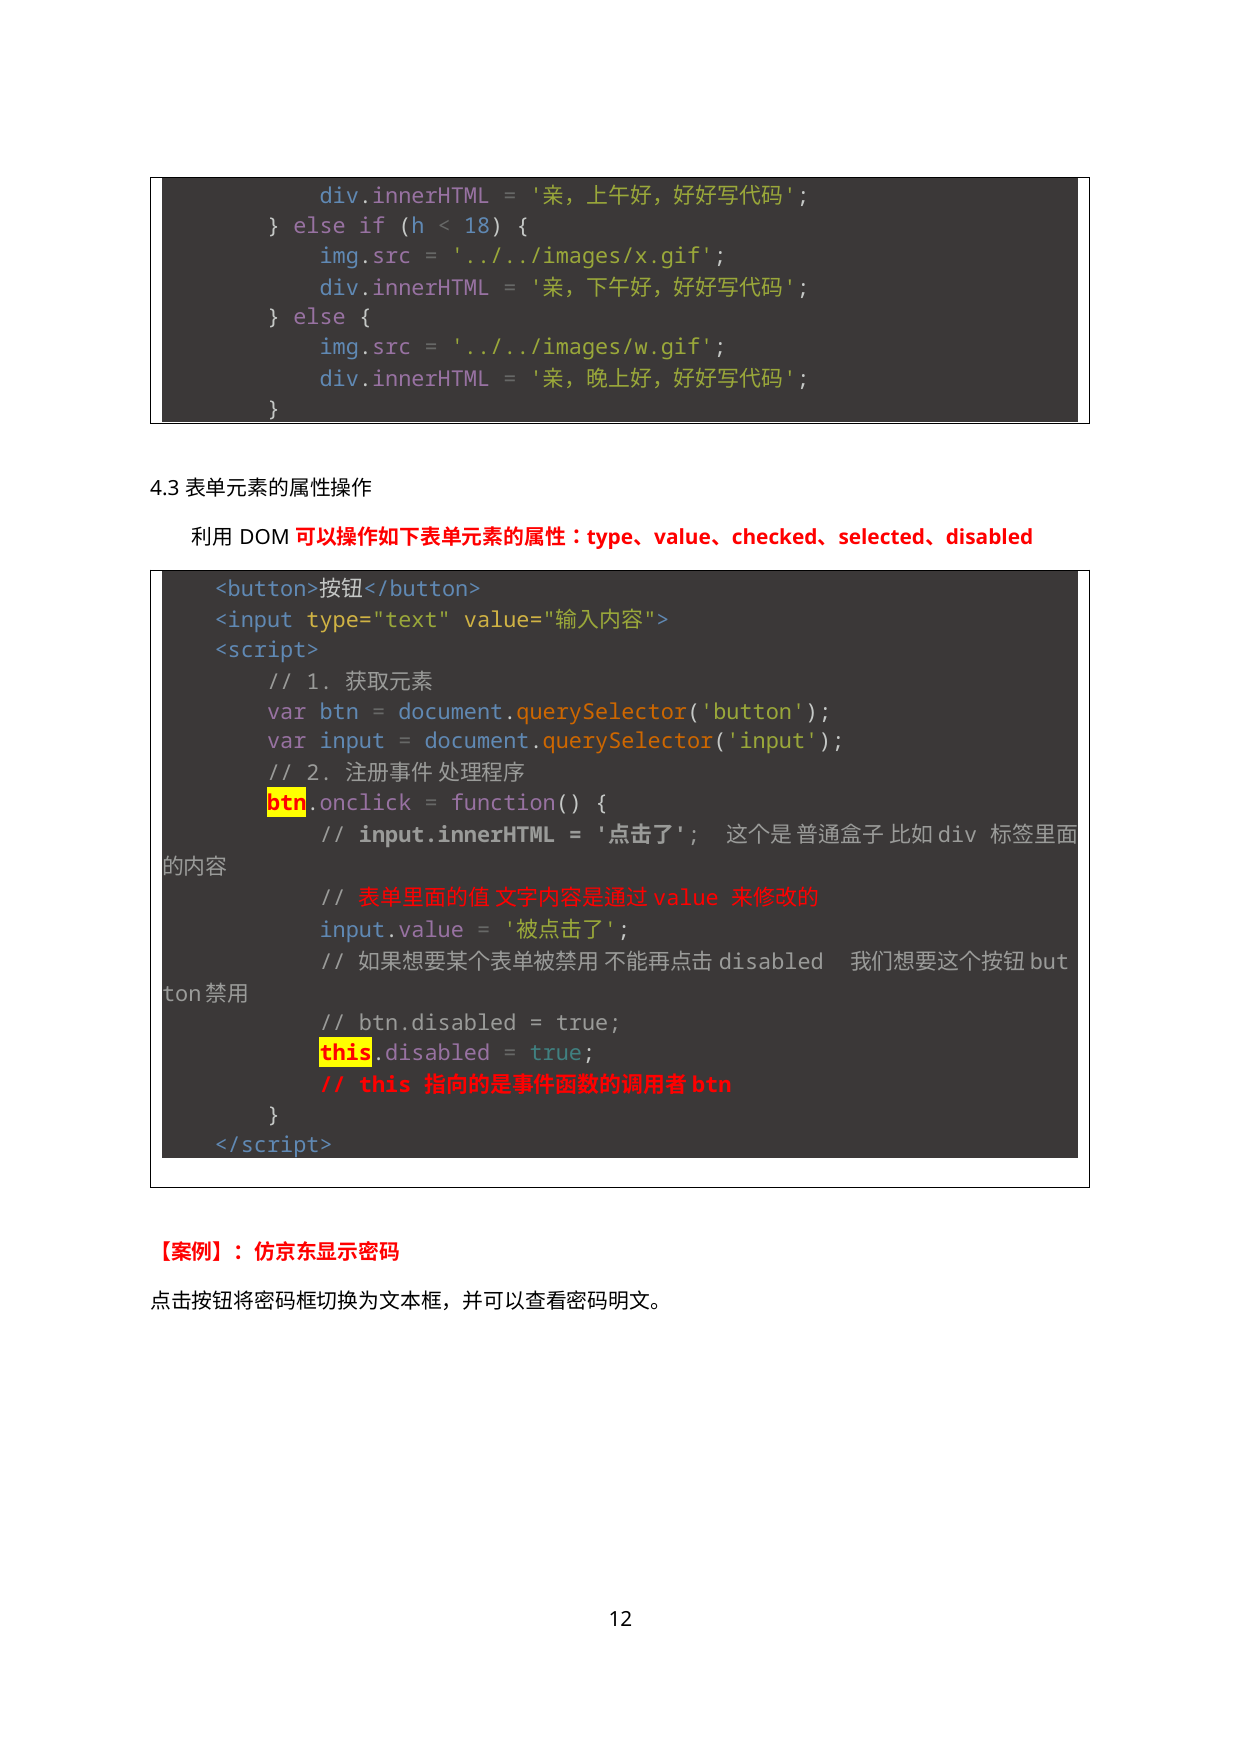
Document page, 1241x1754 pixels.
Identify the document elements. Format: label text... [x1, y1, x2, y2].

text 点击按钮将密码框切换为文本框，并可以查看密码明文。 [150, 1284, 1090, 1314]
text 利用 DOM 可以操作如下表单元素的属性：type、value、checked、selected、disabled [150, 520, 1090, 551]
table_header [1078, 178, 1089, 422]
subtitle 4.3 表单元素的属性操作 [150, 471, 1090, 501]
subtitle 【案例】：仿京东显示密码 [150, 1235, 1090, 1265]
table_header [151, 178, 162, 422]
table_header <button>按钮</button> <input type="text" value="输入内容"> <script> // 1. 获取元素 var btn = document.querySelector('button'); var input = document.querySelector('input'); // 2. 注册事件 处理程序 btn.onclick = function() { // input.innerHTML = '点击了'; 这个是 普通盒子 比如 div 标签里面的内容 // 表单里面的值 文字内容是通过 value 来修改的 input.value = '被点击了'; // 如果想要某个表单被禁用 不能再点击 disabled 我们想要这个按钮 button禁用 // btn.disabled = true; this.disabled = true; // this 指向的是事件函数的调用者 btn } </script> [151, 571, 1089, 1187]
